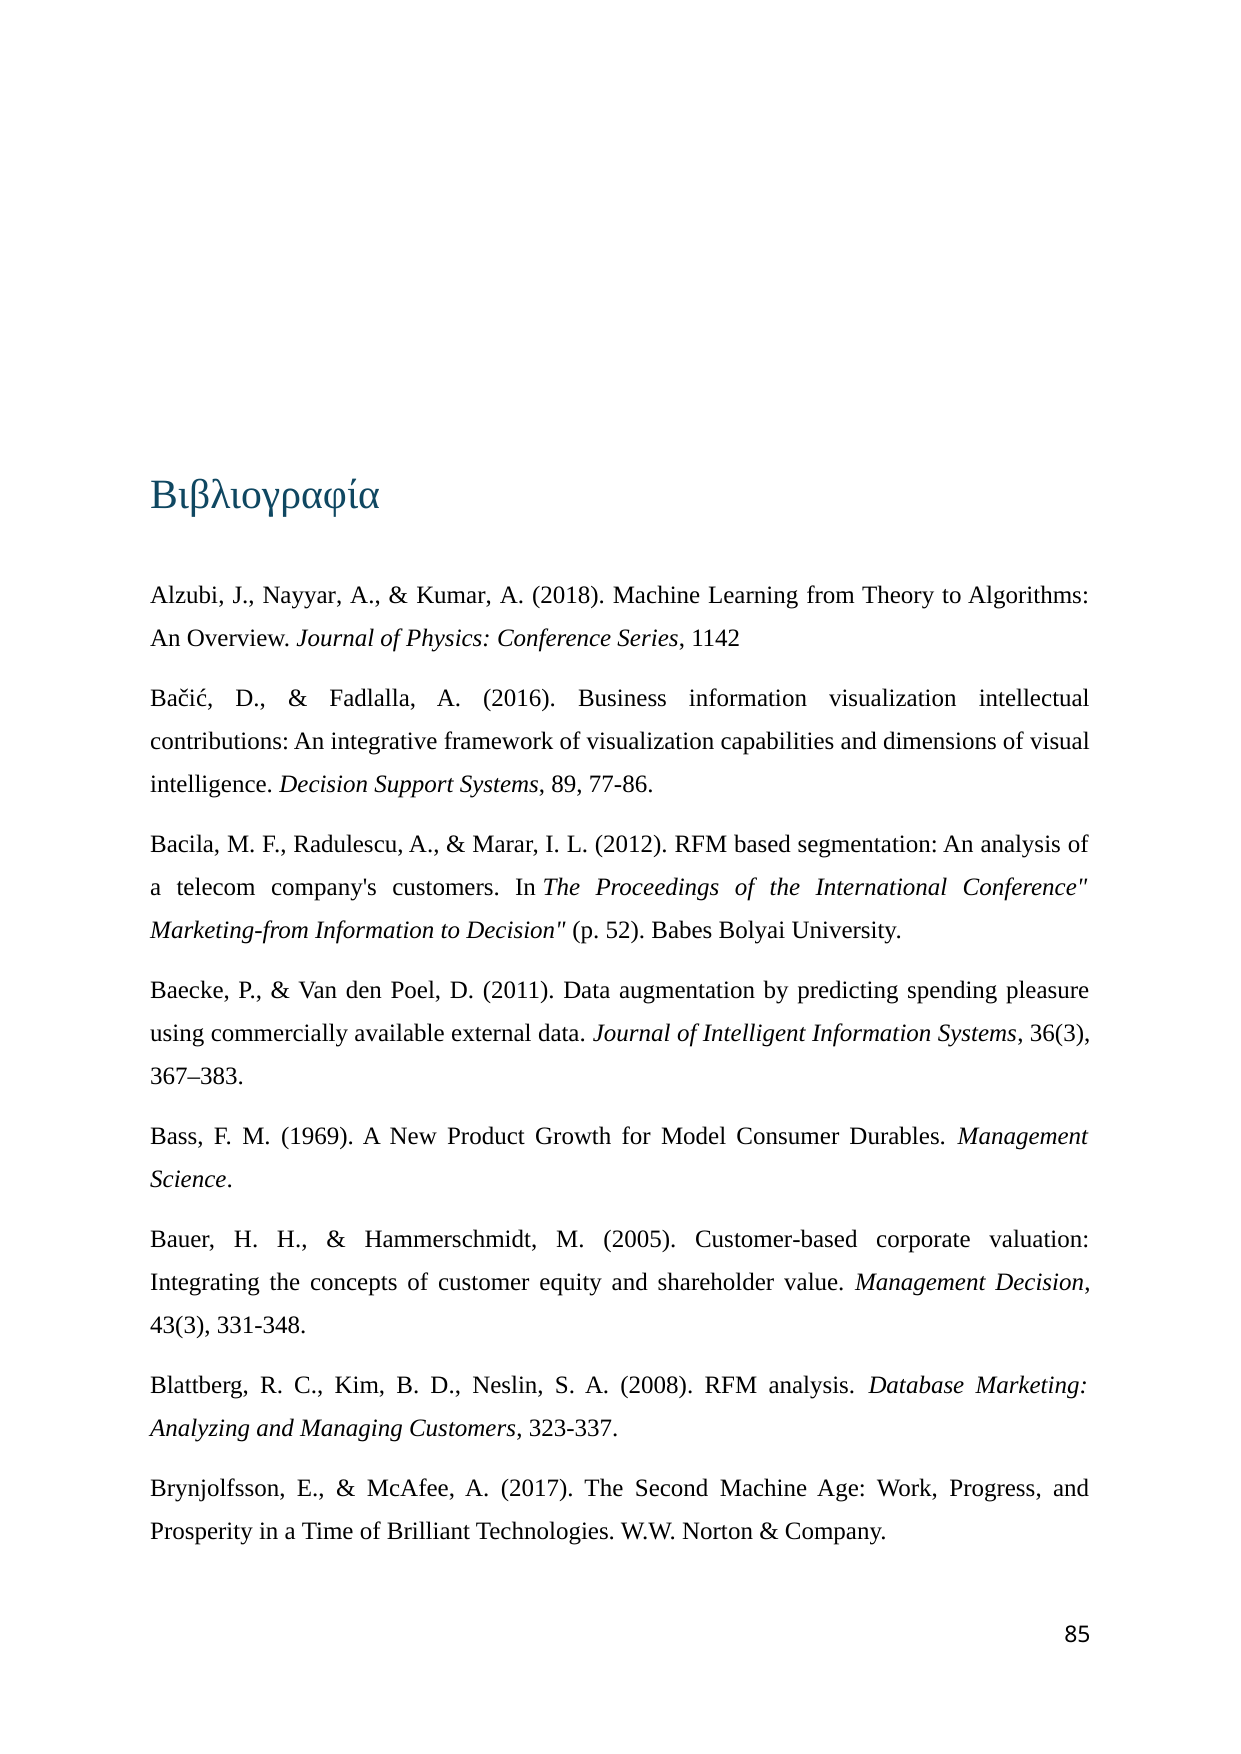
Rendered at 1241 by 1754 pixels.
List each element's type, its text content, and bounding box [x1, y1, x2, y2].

text Bass, F. M. (1969). A New Product Growth for Model Consumer Durables. Management Science. [150, 1121, 1090, 1193]
text Blattberg, R. C., Kim, B. D., Neslin, S. A. (2008). RFM analysis. Database Marketing: Analyzing and Managing Customers, 323-337. [150, 1370, 1090, 1442]
text Bačić, D., & Fadlalla, A. (2016). Business information visualization intellectual contributions: An integrative framework of visualization capabilities and dimensions of visual intelligence. Decision Support Systems, 89, 77-86. [150, 683, 1090, 798]
text Baecke, P., & Van den Poel, D. (2011). Data augmentation by predicting spending pleasure using commercially available external data. Journal of Intelligent Information Systems, 36(3), 367–383. [150, 975, 1090, 1090]
subtitle Βιβλιογραφία [150, 470, 1090, 518]
text Alzubi, J., Nayyar, A., & Kumar, A. (2018). Machine Learning from Theory to Algorithms: An Overview. Journal of Physics: Conference Series, 1142 [150, 580, 1090, 652]
text Brynjolfsson, E., & McAfee, A. (2017). The Second Machine Age: Work, Progress, and Prosperity in a Time of Brilliant Technologies. W.W. Norton & Company. [150, 1473, 1090, 1545]
text Bacila, M. F., Radulescu, A., & Marar, I. L. (2012). RFM based segmentation: An analysis of a telecom company's customers. In The Proceedings of the International Conference" Marketing-from Information to Decision" (p. 52). Babes Bolyai University. [150, 829, 1090, 944]
text Bauer, H. H., & Hammerschmidt, M. (2005). Customer‐based corporate valuation: Integrating the concepts of customer equity and shareholder value. Management Decision, 43(3), 331-348. [150, 1224, 1090, 1339]
